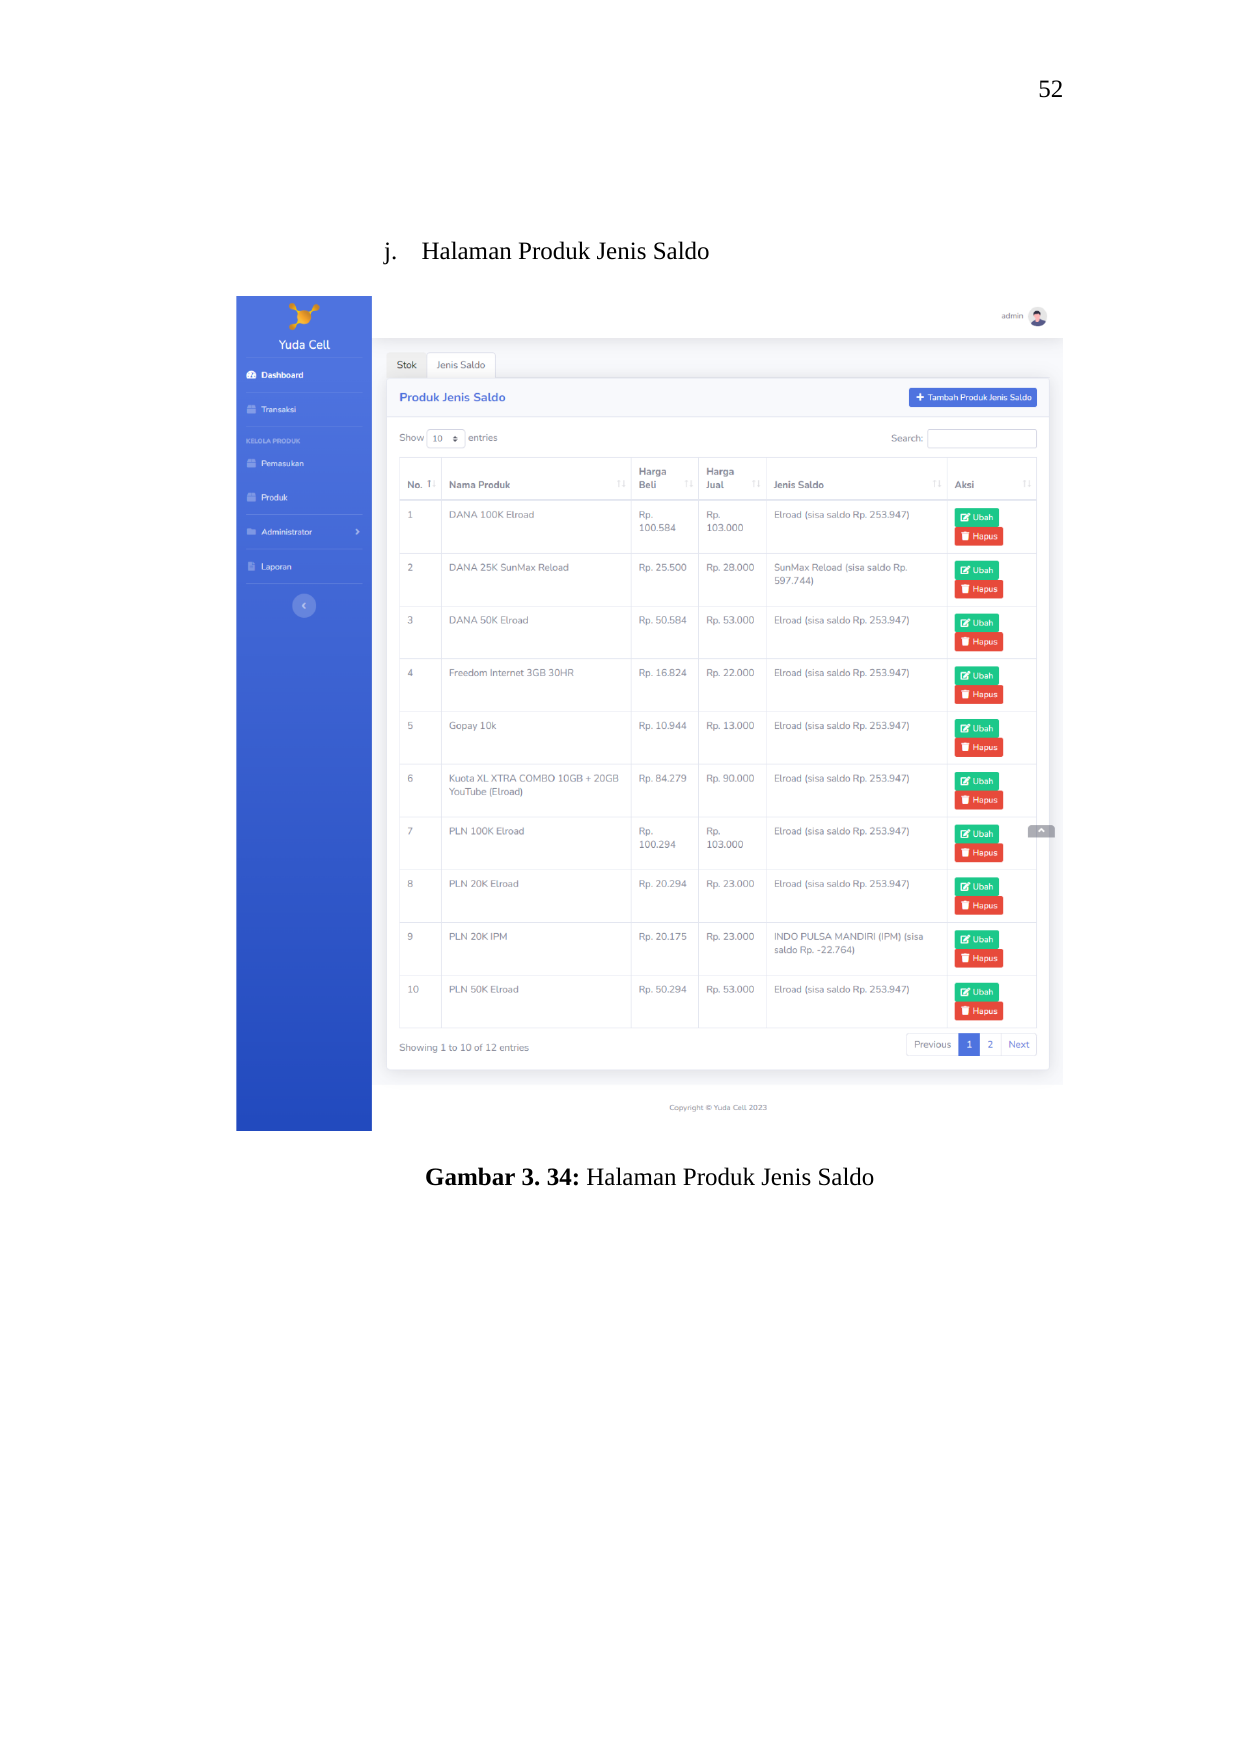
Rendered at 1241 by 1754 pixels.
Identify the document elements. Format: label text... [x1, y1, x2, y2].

list Halaman Produk Jenis Saldo [384, 236, 1063, 265]
picture [236, 296, 1063, 1131]
text Gambar 3. 34: Halaman Produk Jenis Saldo [236, 1162, 1063, 1190]
